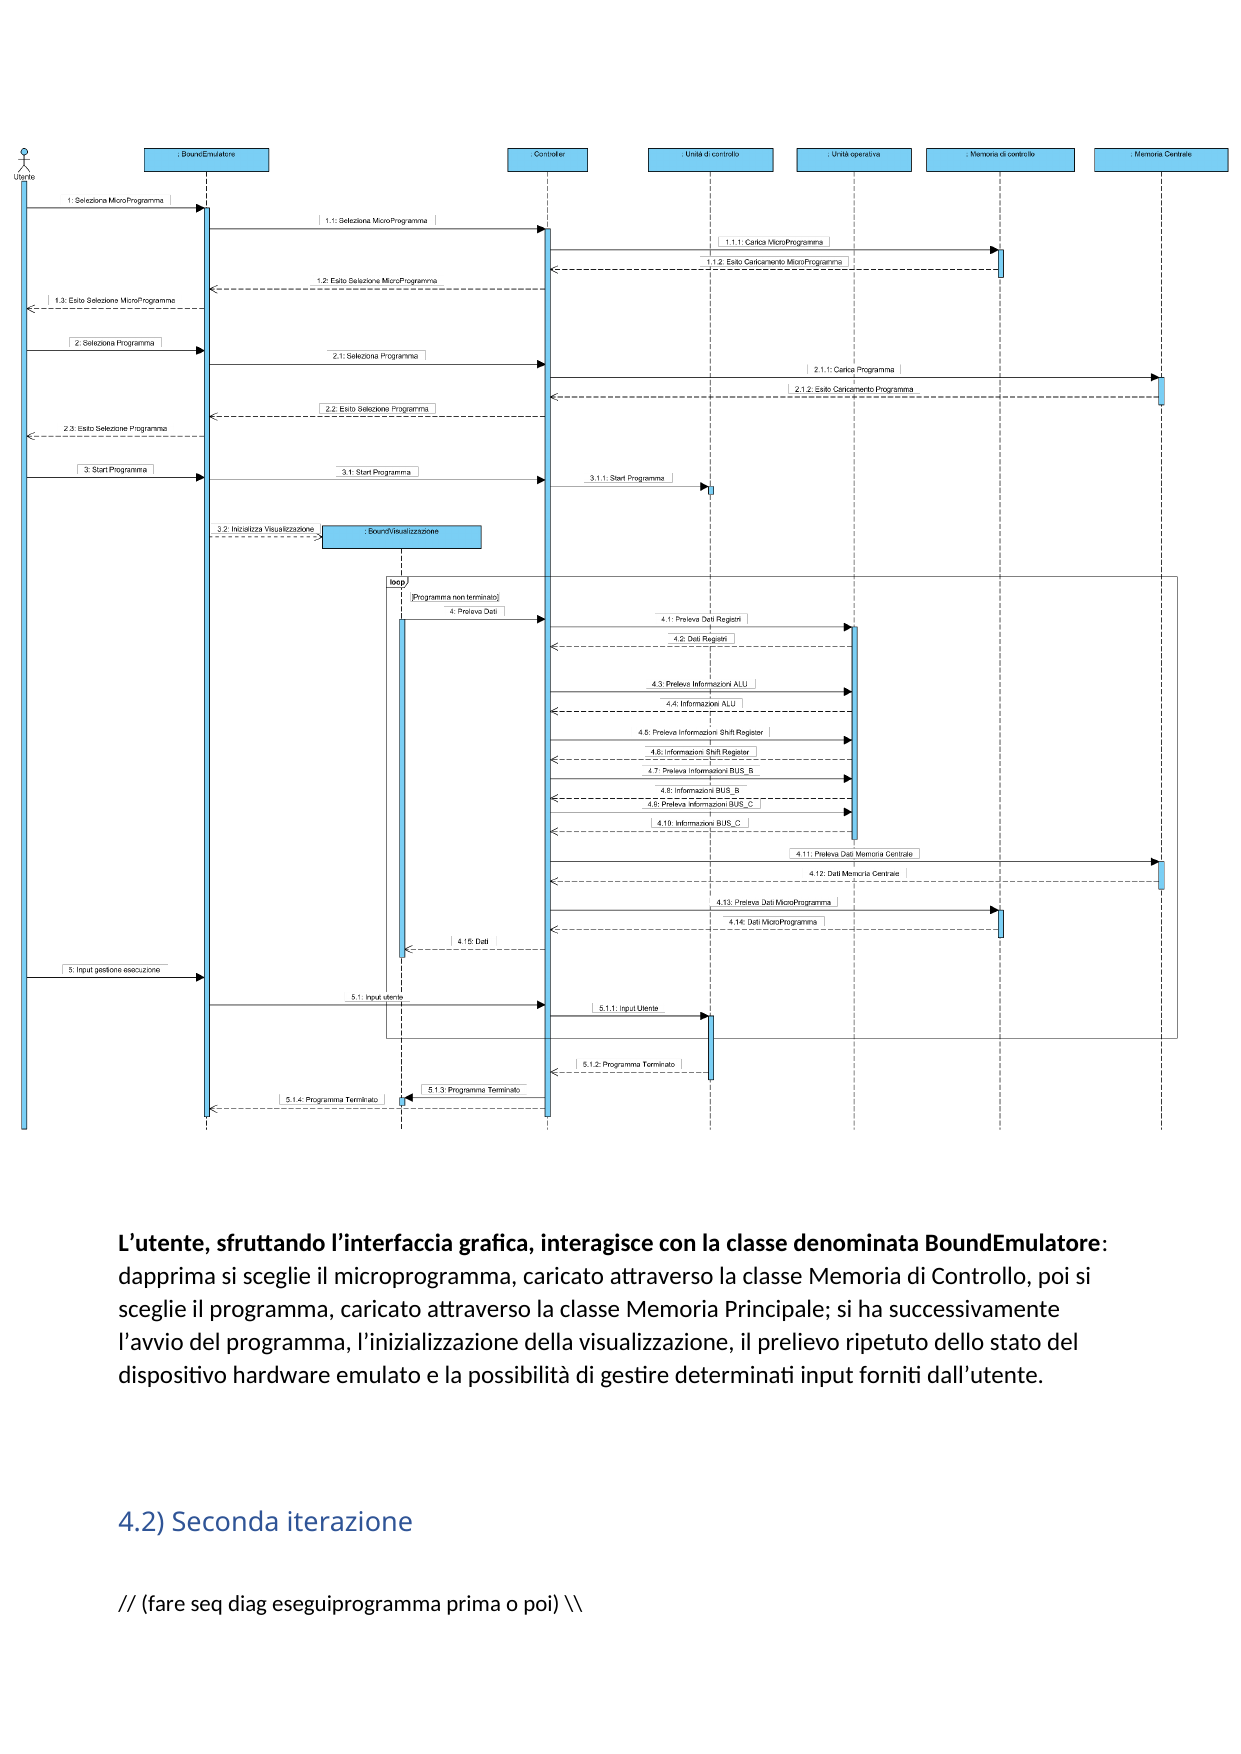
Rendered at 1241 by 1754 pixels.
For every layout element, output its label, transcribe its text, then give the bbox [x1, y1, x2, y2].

picture [3, 148, 1231, 1132]
text // (fare seq diag eseguiprogramma prima o poi) \\ [118, 1589, 1122, 1617]
text L’utente, sfruttando l’interfaccia grafica, interagisce con la classe denominata BoundEmulatore: dapprima si sceglie il microprogramma, caricato attraverso la classe Memoria di Controllo, poi si sceglie il programma, caricato attraverso la classe Memoria Principale; si ha successivamente l’avvio del programma, l’inizializzazione della visualizzazione, il prelievo ripetuto dello stato del dispositivo hardware emulato e la possibilità di gestire determinati input forniti dall’utente. [118, 1227, 1122, 1389]
subtitle 4.2) Seconda iterazione [118, 1502, 1122, 1539]
